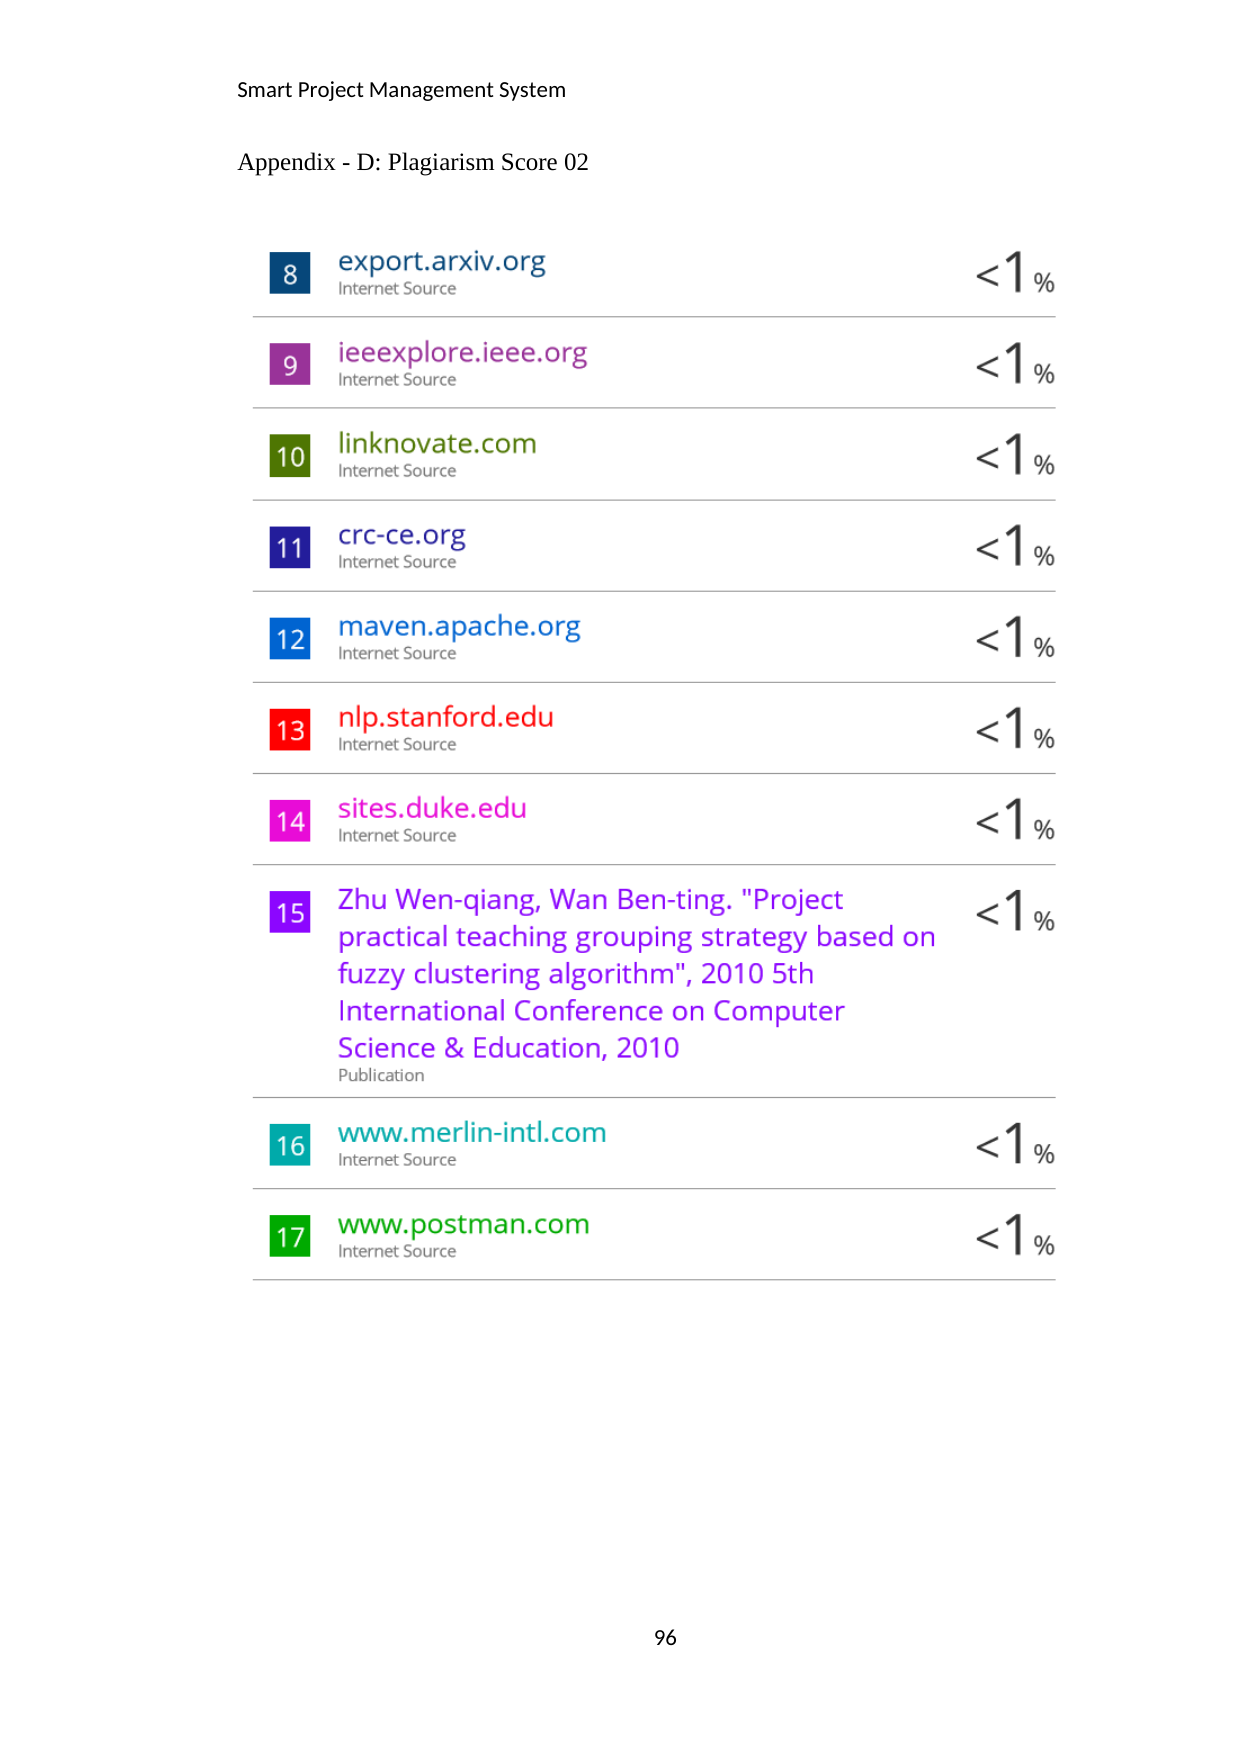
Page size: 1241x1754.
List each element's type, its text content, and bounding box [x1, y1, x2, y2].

picture [236, 224, 1094, 1304]
subtitle Appendix - D: Plagiarism Score 02 [237, 147, 1093, 176]
